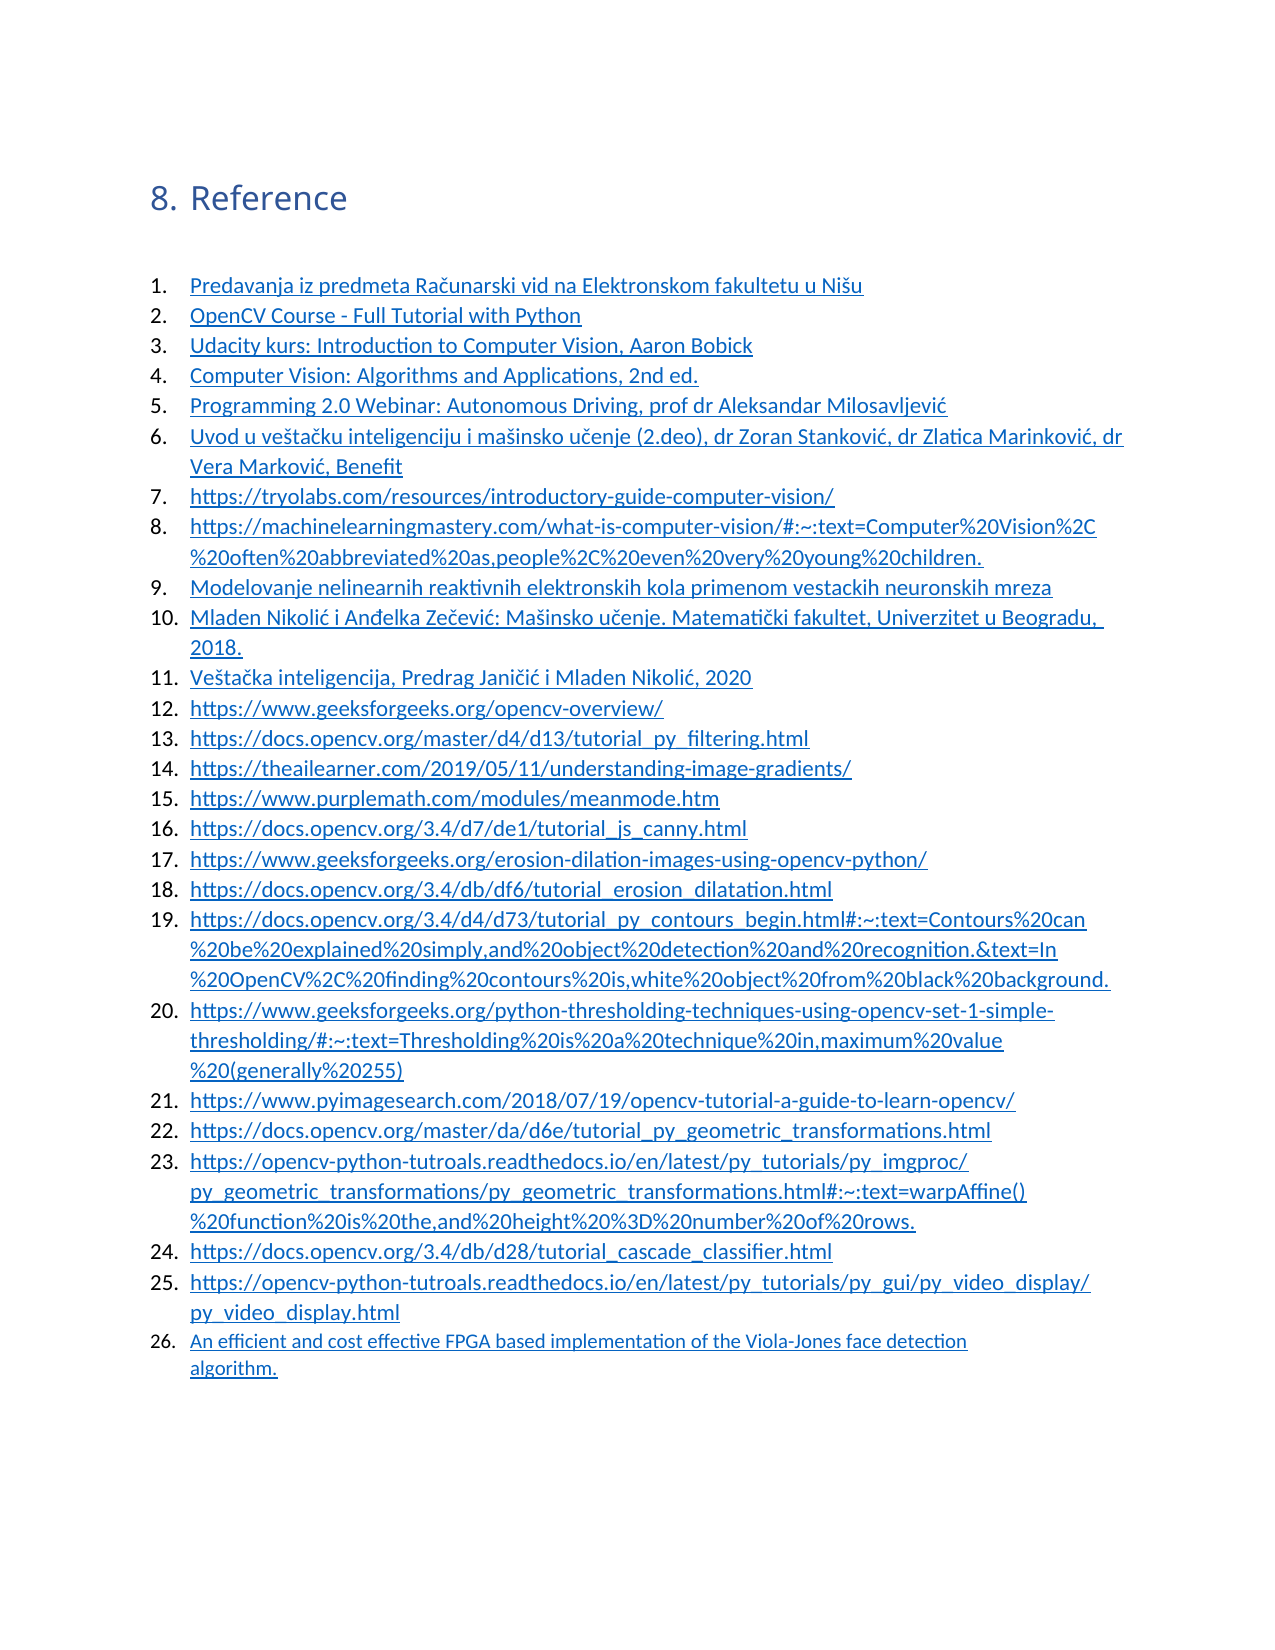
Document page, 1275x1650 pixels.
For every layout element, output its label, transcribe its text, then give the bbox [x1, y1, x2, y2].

list https://docs.opencv.org/3.4/d4/d73/tutorial_py_contours_begin.html#:~:text=Contours%20can%20be%20explained%20simply,and%20object%20detection%20and%20recognition.&text=In%20OpenCV%2C%20finding%20contours%20is,white%20object%20from%20black%20background. [150, 905, 1125, 994]
list https://www.geeksforgeeks.org/python-thresholding-techniques-using-opencv-set-1-simple-thresholding/#:~:text=Thresholding%20is%20a%20technique%20in,maximum%20value%20(generally%20255) [150, 996, 1125, 1084]
list https://theailearner.com/2019/05/11/understanding-image-gradients/ [150, 754, 1125, 782]
list https://docs.opencv.org/3.4/db/d28/tutorial_cascade_classifier.html [150, 1237, 1125, 1266]
list Programming 2.0 Webinar: Autonomous Driving, prof dr Aleksandar Milosavljević [150, 392, 1125, 420]
list https://docs.opencv.org/3.4/d7/de1/tutorial_js_canny.html [150, 814, 1125, 843]
list https://opencv-python-tutroals.readthedocs.io/en/latest/py_tutorials/py_gui/py_video_display/py_video_display.html [150, 1268, 1125, 1326]
list Computer Vision: Algorithms and Applications, 2nd ed. [150, 361, 1125, 389]
list https://tryolabs.com/resources/introductory-guide-computer-vision/ [150, 482, 1125, 510]
list Predavanja iz predmeta Računarski vid na Elektronskom fakultetu u Nišu [150, 271, 1125, 299]
list Modelovanje nelinearnih reaktivnih elektronskih kola primenom vestackih neuronskih mreza [150, 573, 1125, 601]
list OpenCV Course - Full Tutorial with Python [150, 301, 1125, 329]
list https://docs.opencv.org/master/da/d6e/tutorial_py_geometric_transformations.html [150, 1117, 1125, 1145]
list https://docs.opencv.org/3.4/db/df6/tutorial_erosion_dilatation.html [150, 875, 1125, 903]
list https://www.geeksforgeeks.org/opencv-overview/ [150, 694, 1125, 722]
list https://machinelearningmastery.com/what-is-computer-vision/#:~:text=Computer%20Vision%2C%20often%20abbreviated%20as,people%2C%20even%20very%20young%20children. [150, 512, 1125, 571]
list https://opencv-python-tutroals.readthedocs.io/en/latest/py_tutorials/py_imgproc/py_geometric_transformations/py_geometric_transformations.html#:~:text=warpAffine()%20function%20is%20the,and%20height%20%3D%20number%20of%20rows. [150, 1147, 1125, 1235]
list Udacity kurs: Introduction to Computer Vision, Aaron Bobick [150, 331, 1125, 359]
list https://www.pyimagesearch.com/2018/07/19/opencv-tutorial-a-guide-to-learn-opencv/ [150, 1086, 1125, 1114]
list https://www.geeksforgeeks.org/erosion-dilation-images-using-opencv-python/ [150, 845, 1125, 873]
list An efficient and cost effective FPGA based implementation of the Viola-Jones face detection algorithm. [150, 1328, 1125, 1381]
list Mladen Nikolić i Anđelka Zečević: Mašinsko učenje. Matematički fakultet, Univerzitet u Beogradu, 2018. [150, 603, 1125, 661]
list Veštačka inteligencija, Predrag Janičić i Mladen Nikolić, 2020 [150, 663, 1125, 692]
list https://docs.opencv.org/master/d4/d13/tutorial_py_filtering.html [150, 724, 1125, 752]
list https://www.purplemath.com/modules/meanmode.htm [150, 784, 1125, 812]
subtitle Reference [150, 175, 1125, 220]
list Uvod u veštačku inteligenciju i mašinsko učenje (2.deo), dr Zoran Stanković, dr Zlatica Marinković, dr Vera Marković, Benefit [150, 422, 1125, 480]
